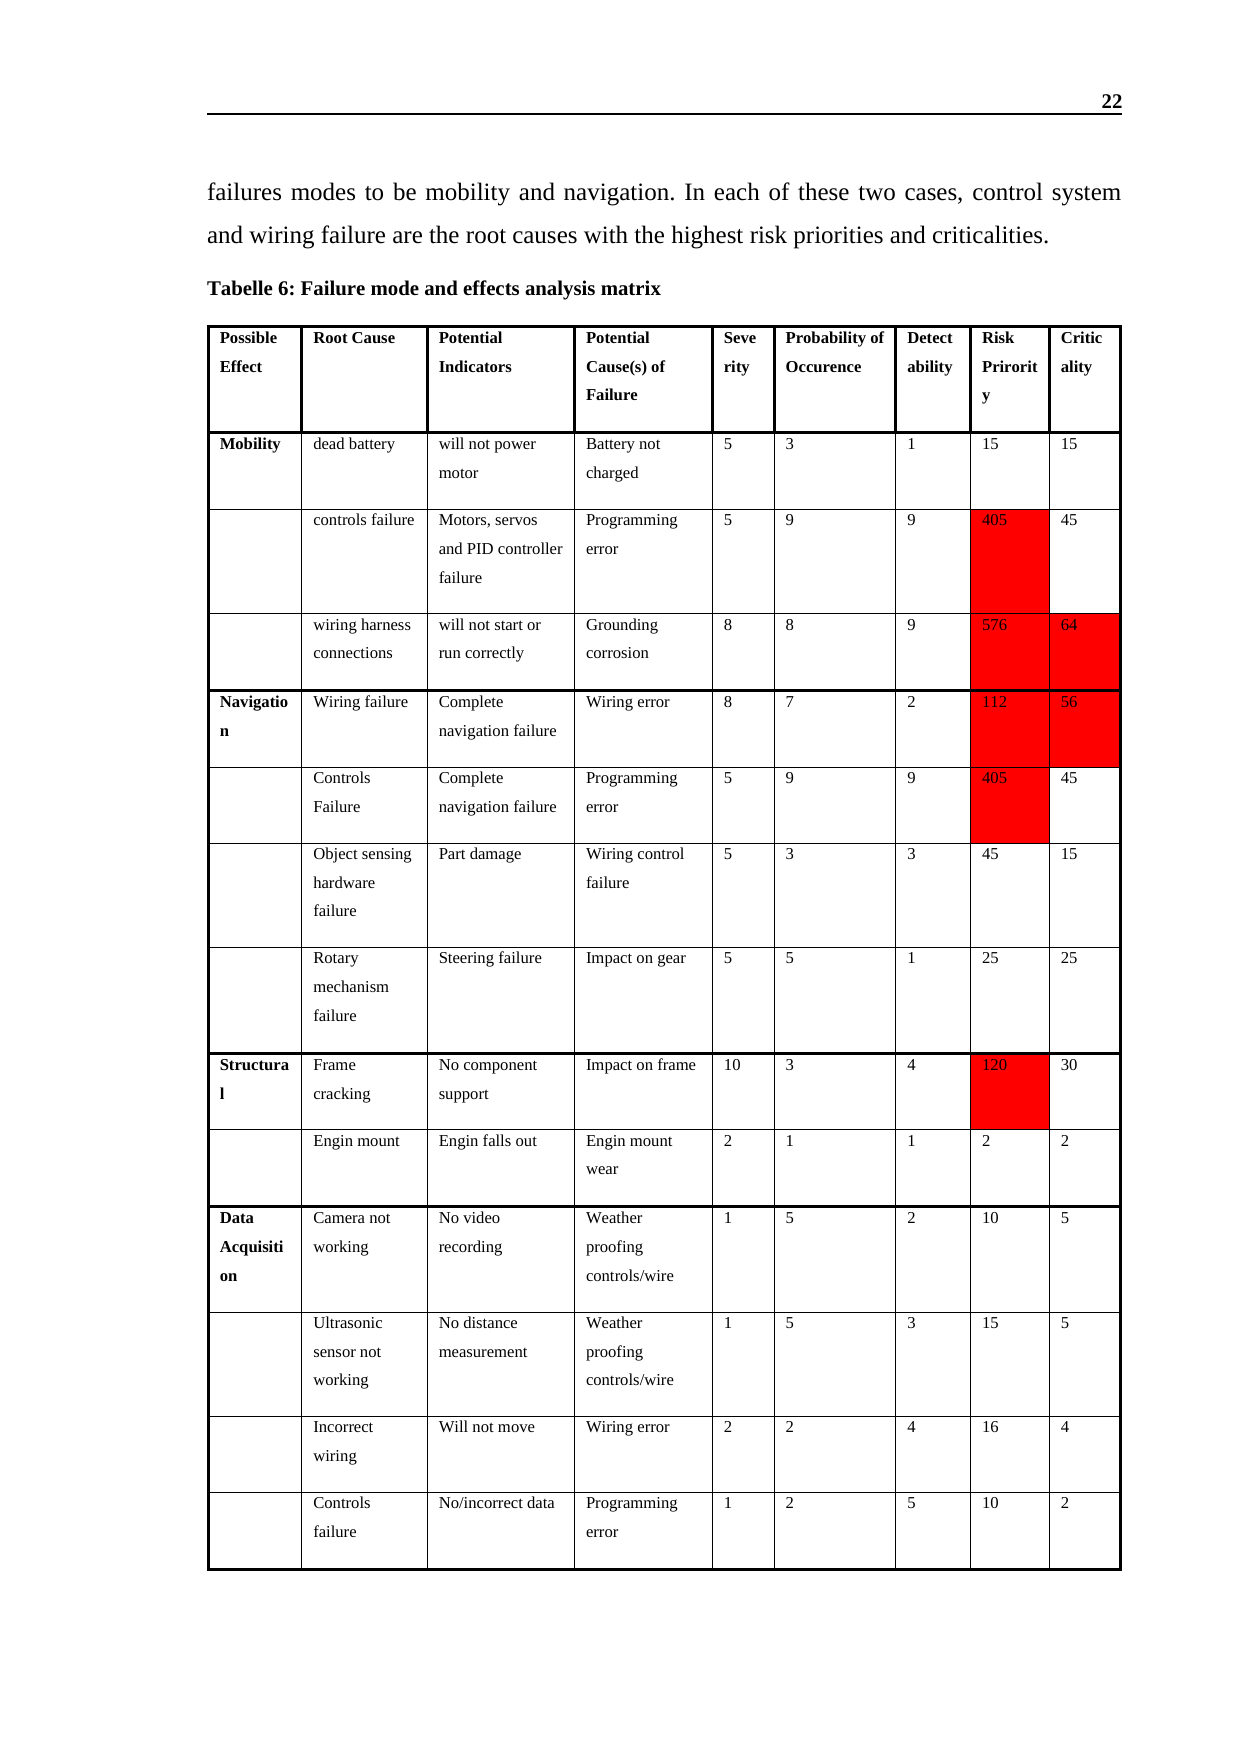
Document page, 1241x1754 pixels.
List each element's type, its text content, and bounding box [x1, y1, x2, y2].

table_cell Wiring control failure [575, 844, 712, 947]
table_cell Incorrect wiring [302, 1417, 427, 1492]
table_cell 120 [971, 1055, 1049, 1129]
table_cell 405 [971, 510, 1049, 613]
table_cell Navigation [210, 692, 301, 767]
table_cell Complete navigation failure [428, 768, 574, 843]
table_cell [210, 1313, 301, 1416]
table_cell Weather proofing controls/wire [575, 1208, 712, 1312]
table_cell 2 [713, 1130, 774, 1205]
table_cell Weather proofing controls/wire [575, 1313, 712, 1416]
table_cell Part damage [428, 844, 574, 947]
table_cell 576 [971, 614, 1049, 689]
table_cell [210, 768, 301, 843]
table_cell Grounding corrosion [575, 614, 712, 689]
table_cell 3 [896, 1313, 970, 1416]
table_cell [210, 510, 301, 613]
table_cell 16 [971, 1417, 1049, 1492]
table_cell Mobility [210, 434, 301, 509]
table_cell Ultrasonic sensor not working [302, 1313, 427, 1416]
table_cell 112 [971, 692, 1049, 767]
table_cell Controls failure [302, 1493, 427, 1568]
table_cell 1 [896, 434, 970, 509]
table_header Detectability [897, 328, 969, 431]
table_cell 2 [971, 1130, 1049, 1205]
table_cell 5 [1050, 1208, 1119, 1312]
table_cell 10 [971, 1493, 1049, 1568]
table_cell 2 [1050, 1130, 1119, 1205]
table_cell Data Acquisition [210, 1208, 301, 1312]
table_cell 5 [896, 1493, 970, 1568]
table_cell 2 [1050, 1493, 1119, 1568]
table_cell 2 [775, 1417, 895, 1492]
table_header Possible Effect [210, 328, 300, 431]
table_cell 8 [713, 692, 774, 767]
table_cell Frame cracking [302, 1055, 427, 1129]
table_header Potential Indicators [429, 328, 573, 431]
table_cell wiring harness connections [302, 614, 427, 689]
table_cell 30 [1050, 1055, 1119, 1129]
table_cell 1 [896, 1130, 970, 1205]
table_cell 9 [775, 510, 895, 613]
table_cell 5 [713, 948, 774, 1052]
table_cell 15 [1050, 844, 1119, 947]
table_cell Motors, servos and PID controller failure [428, 510, 574, 613]
table_cell 45 [1050, 768, 1119, 843]
table_cell 405 [971, 768, 1049, 843]
table_cell No/incorrect data [428, 1493, 574, 1568]
table_cell 5 [1050, 1313, 1119, 1416]
table_cell 45 [971, 844, 1049, 947]
table_cell 9 [896, 510, 970, 613]
table_cell 5 [713, 434, 774, 509]
table_cell 8 [713, 614, 774, 689]
table_cell [210, 1130, 301, 1205]
table_cell Structural [210, 1055, 301, 1129]
table_header Criticality [1051, 328, 1119, 431]
table_cell 1 [713, 1208, 774, 1312]
table_header Potential Cause(s) of Failure [576, 328, 711, 431]
table_cell 10 [971, 1208, 1049, 1312]
table_cell [210, 1493, 301, 1568]
table_cell 5 [775, 948, 895, 1052]
table_cell Steering failure [428, 948, 574, 1052]
table_cell Wiring error [575, 1417, 712, 1492]
table_cell Impact on frame [575, 1055, 712, 1129]
table_cell 5 [713, 844, 774, 947]
table_cell 4 [1050, 1417, 1119, 1492]
table_cell No distance measurement [428, 1313, 574, 1416]
table_cell 1 [713, 1493, 774, 1568]
table_cell 2 [713, 1417, 774, 1492]
table_cell 64 [1050, 614, 1119, 689]
table_cell 15 [971, 434, 1049, 509]
table_header Probability of Occurence [776, 328, 894, 431]
table_cell Impact on gear [575, 948, 712, 1052]
table_cell 45 [1050, 510, 1119, 613]
table_cell No video recording [428, 1208, 574, 1312]
table_cell dead battery [302, 434, 427, 509]
table_cell 15 [1050, 434, 1119, 509]
table_cell Wiring error [575, 692, 712, 767]
table_cell Engin mount wear [575, 1130, 712, 1205]
table_cell 2 [775, 1493, 895, 1568]
table_cell 10 [713, 1055, 774, 1129]
table_cell controls failure [302, 510, 427, 613]
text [207, 177, 1122, 249]
table_cell 7 [775, 692, 895, 767]
table_cell 1 [713, 1313, 774, 1416]
table_cell will not start or run correctly [428, 614, 574, 689]
table_cell 25 [1050, 948, 1119, 1052]
table_cell 2 [896, 692, 970, 767]
table_cell 25 [971, 948, 1049, 1052]
table_cell Complete navigation failure [428, 692, 574, 767]
table_cell 4 [896, 1417, 970, 1492]
table_cell 9 [896, 768, 970, 843]
table_cell Battery not charged [575, 434, 712, 509]
table_cell Camera not working [302, 1208, 427, 1312]
table_cell Programming error [575, 1493, 712, 1568]
table_cell Controls Failure [302, 768, 427, 843]
table_cell [210, 948, 301, 1052]
table_cell [210, 614, 301, 689]
table_cell 1 [775, 1130, 895, 1205]
text Tabelle 6: Failure mode and effects analysis matrix [207, 276, 1122, 300]
table_cell [210, 844, 301, 947]
table_cell will not power motor [428, 434, 574, 509]
table_cell Will not move [428, 1417, 574, 1492]
table_cell Rotary mechanism failure [302, 948, 427, 1052]
table_cell 4 [896, 1055, 970, 1129]
table_cell 1 [896, 948, 970, 1052]
table_cell 3 [775, 1055, 895, 1129]
table_cell 3 [775, 844, 895, 947]
table_header Root Cause [303, 328, 426, 431]
table_cell 5 [713, 768, 774, 843]
table_cell 56 [1050, 692, 1119, 767]
table_cell Object sensing hardware failure [302, 844, 427, 947]
table_cell Programming error [575, 768, 712, 843]
table_cell 2 [896, 1208, 970, 1312]
table_cell 3 [775, 434, 895, 509]
table_cell 15 [971, 1313, 1049, 1416]
table_header Severity [714, 328, 773, 431]
table_cell 5 [775, 1313, 895, 1416]
table_cell 5 [775, 1208, 895, 1312]
table_cell 5 [713, 510, 774, 613]
table_cell Engin falls out [428, 1130, 574, 1205]
table_cell 9 [775, 768, 895, 843]
table_cell No component support [428, 1055, 574, 1129]
table_cell 9 [896, 614, 970, 689]
table_cell [210, 1417, 301, 1492]
table_cell Wiring failure [302, 692, 427, 767]
table_cell 3 [896, 844, 970, 947]
table_cell 8 [775, 614, 895, 689]
table_cell Programming error [575, 510, 712, 613]
table_header Risk Prirority [972, 328, 1048, 431]
table_cell Engin mount [302, 1130, 427, 1205]
